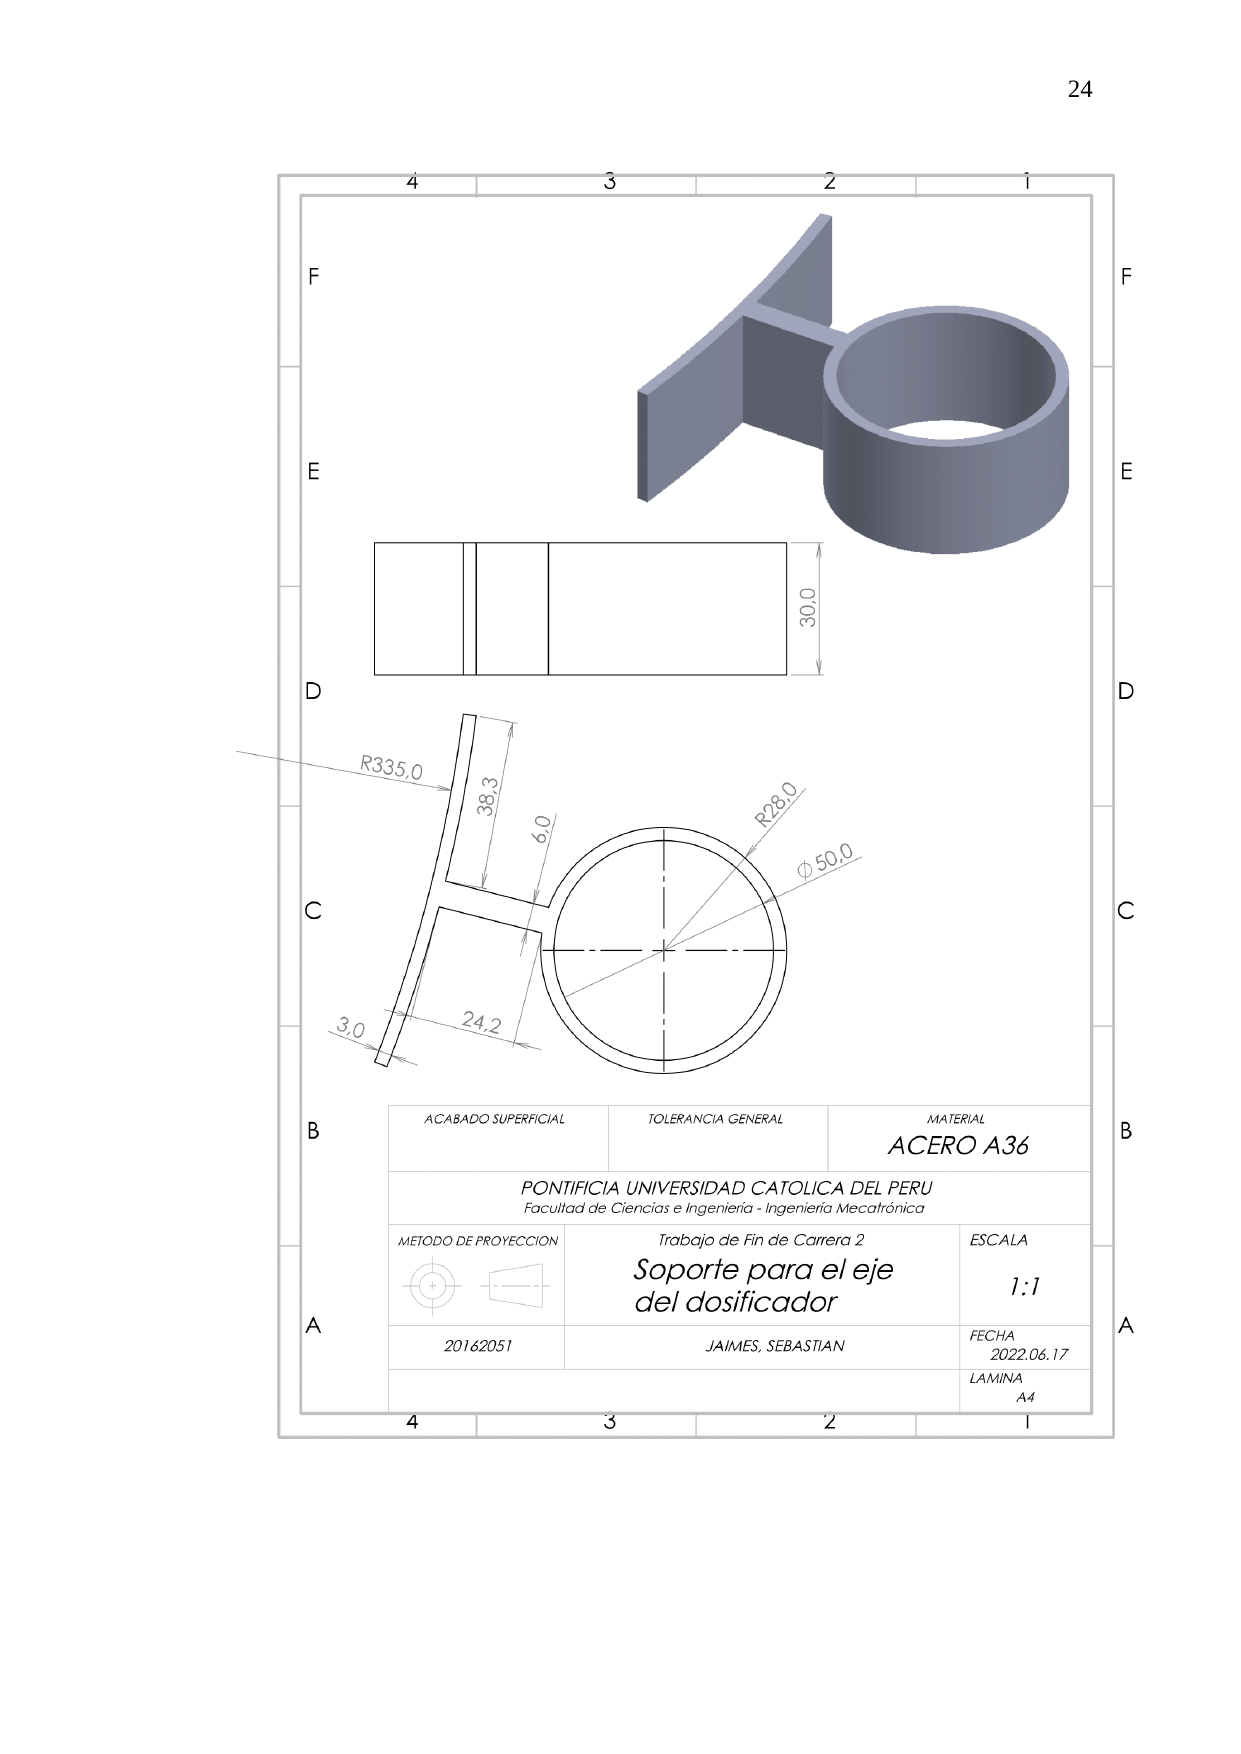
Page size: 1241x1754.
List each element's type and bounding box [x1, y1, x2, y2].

picture [236, 147, 1159, 1453]
